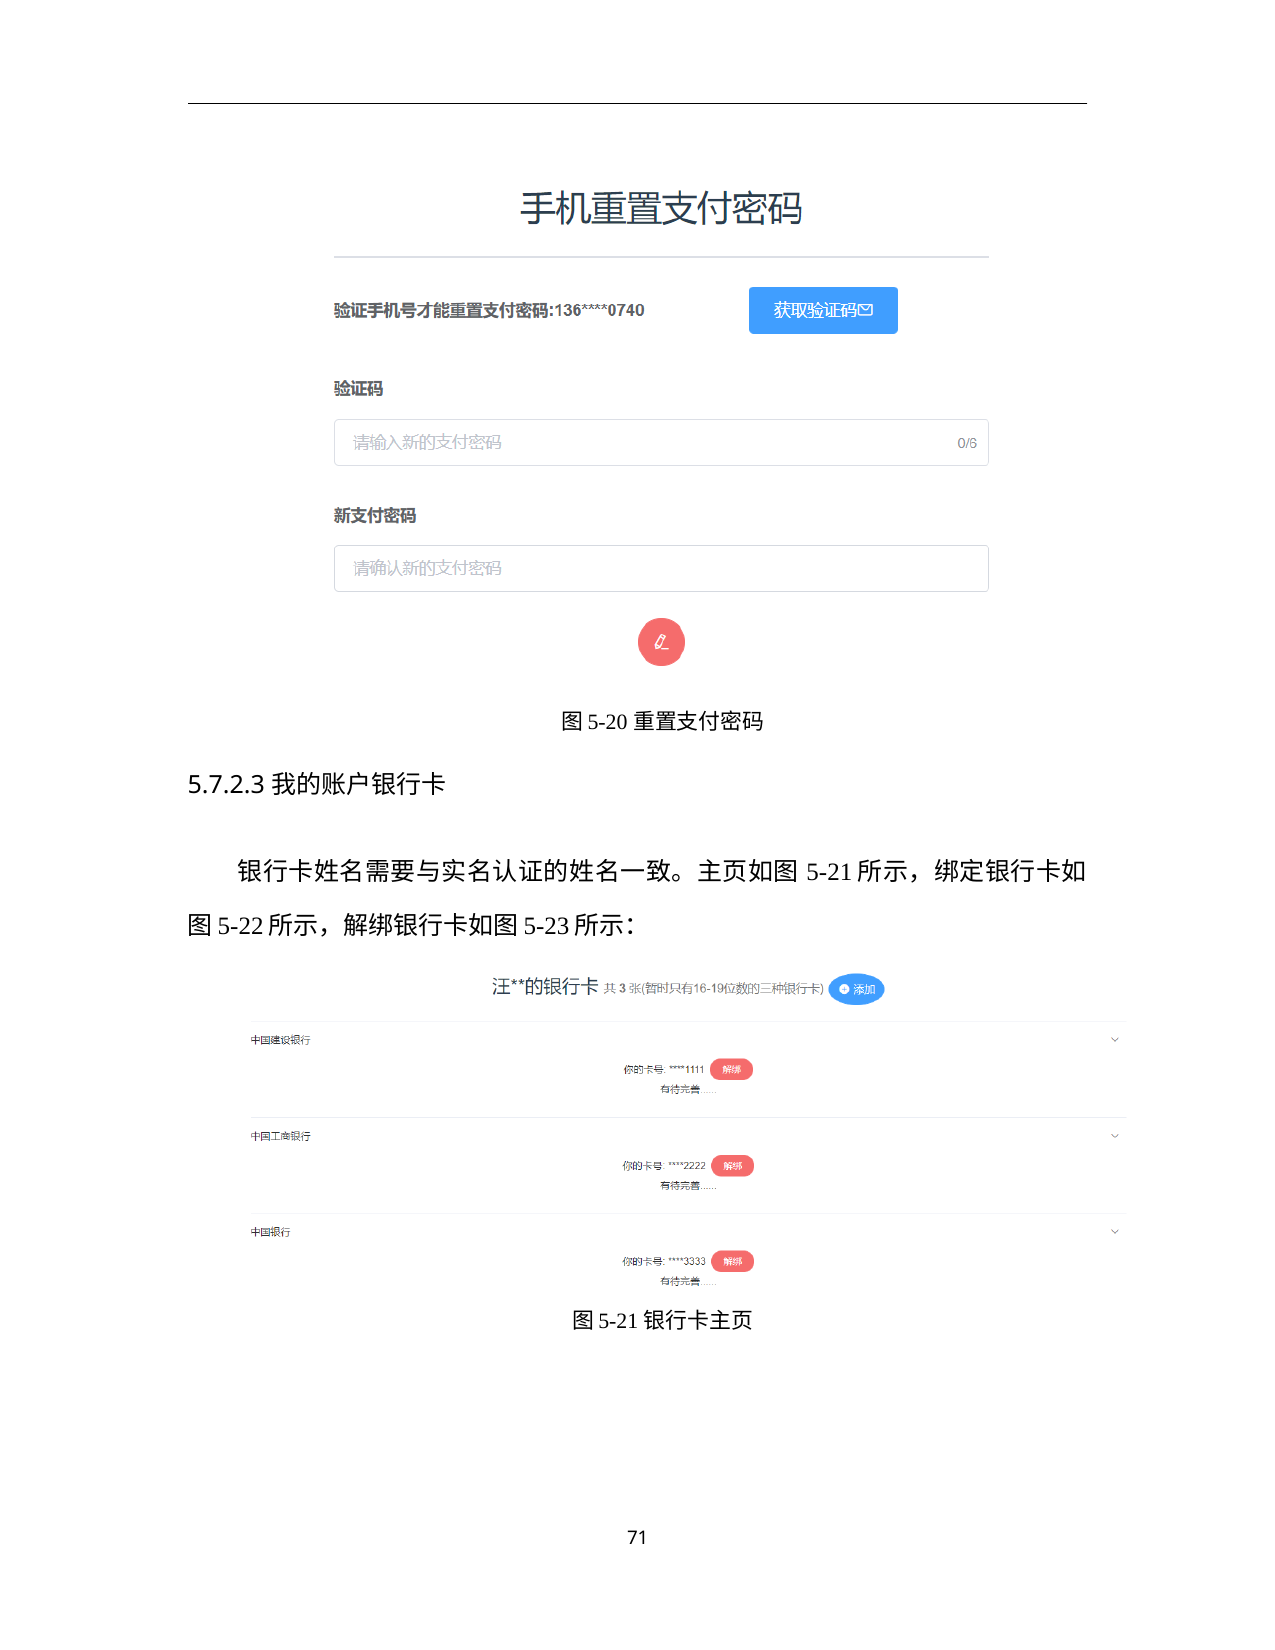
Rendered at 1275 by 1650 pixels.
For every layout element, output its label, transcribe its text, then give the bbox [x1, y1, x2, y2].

text 银行卡姓名需要与实名认证的姓名一致。主页如图5-21所示，绑定银行卡如图5-22所示，解绑银行卡如图5-23所示： [187, 851, 1087, 942]
picture [304, 150, 1022, 704]
text 图5-21 银行卡主页 [187, 1303, 1087, 1335]
picture [237, 960, 1138, 1304]
text 图5-20 重置支付密码 [187, 704, 1087, 735]
subtitle 5.7.2.3 我的账户银行卡 [187, 764, 1087, 801]
